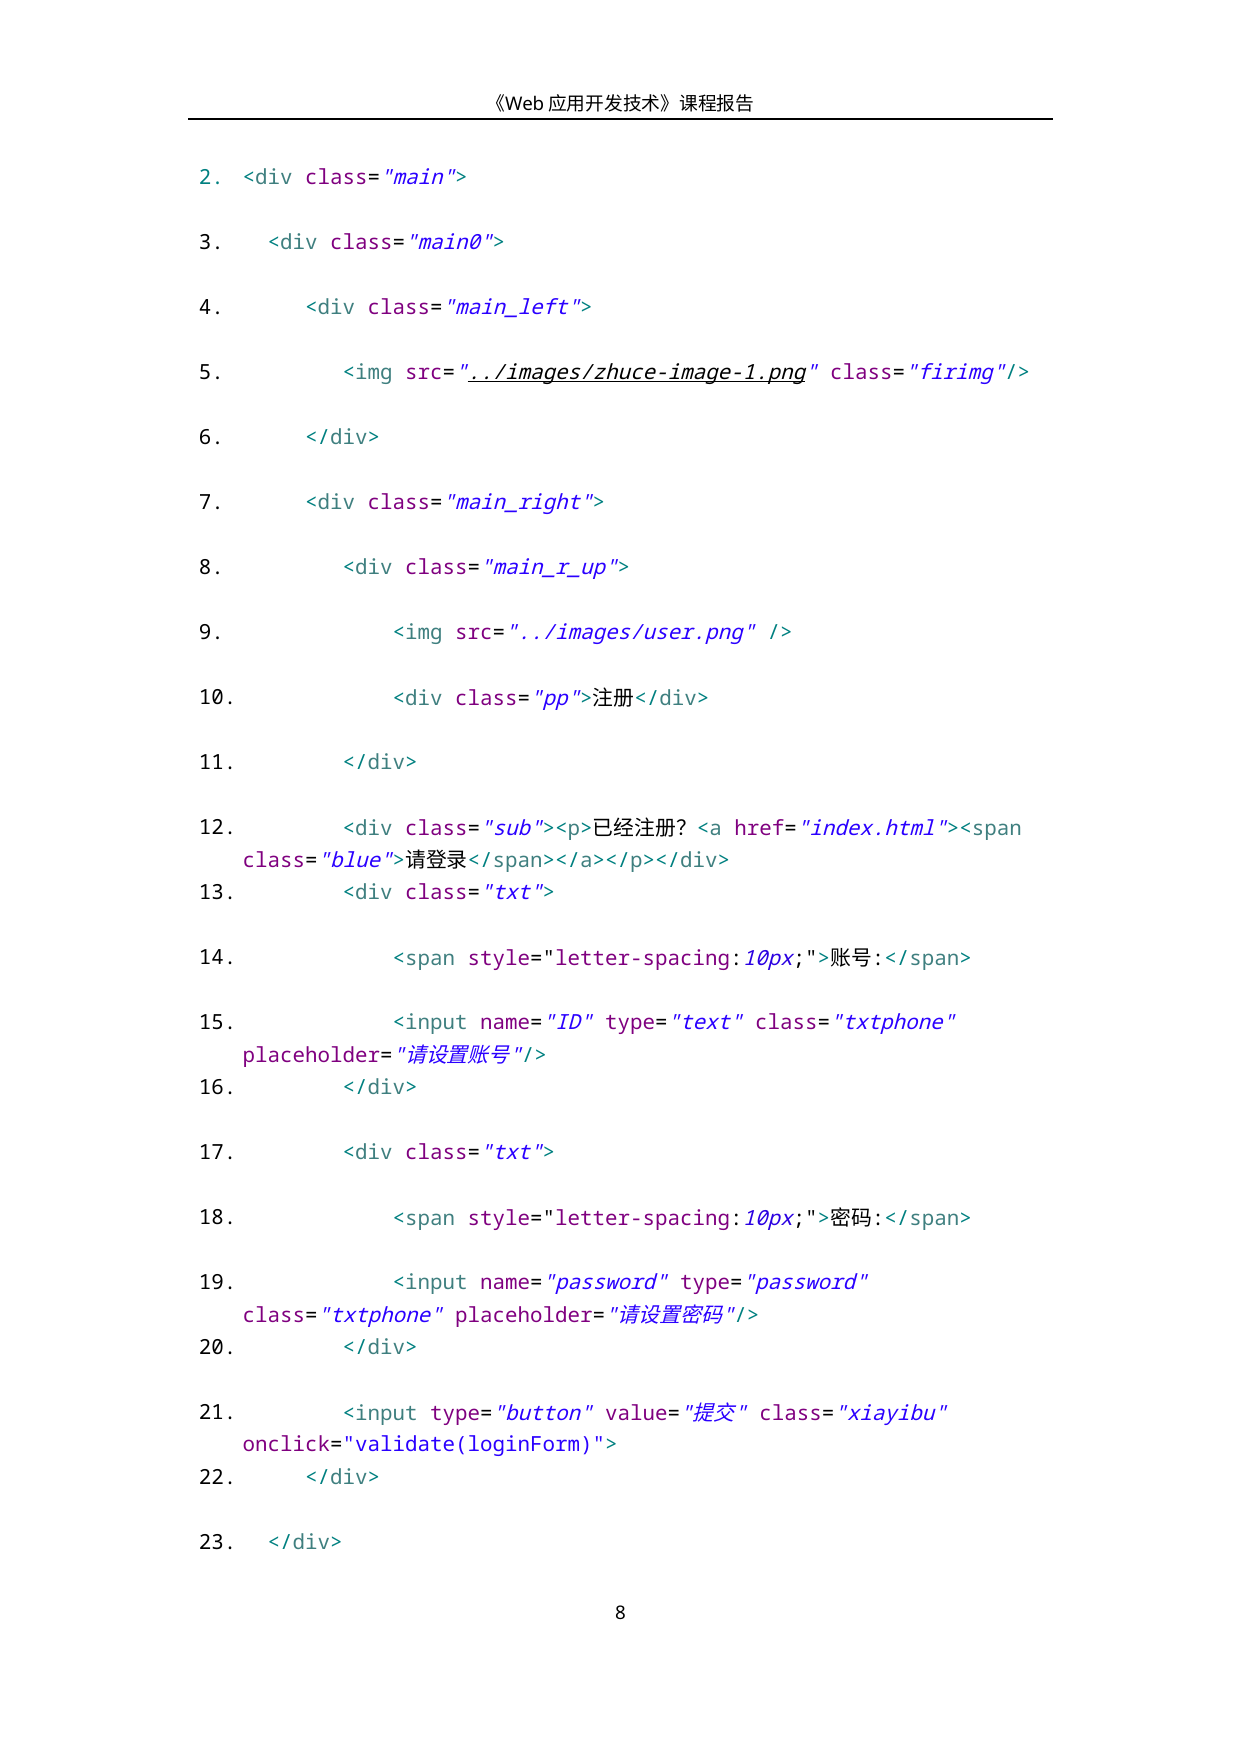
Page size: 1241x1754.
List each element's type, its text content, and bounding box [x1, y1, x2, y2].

table_cell <div class="sub"><p>已经注册？<a href="index.html"><span class="blue">请登录</span></a></p></div> [231, 810, 1052, 875]
table_cell <span style="letter-spacing:10px;">密码:</span> [231, 1200, 1052, 1265]
table_cell </div> [231, 1330, 1052, 1395]
table_cell <span style="letter-spacing:10px;">账号:</span> [231, 940, 1052, 1005]
table_cell [188, 940, 231, 1005]
table_cell [188, 1135, 231, 1200]
table_cell <img src="../images/user.png" /> [231, 615, 1052, 680]
table_cell [188, 355, 231, 420]
table_cell </div> [231, 1070, 1052, 1135]
table_cell [188, 745, 231, 810]
table_cell <div class="pp">注册</div> [231, 680, 1052, 745]
table_cell [188, 875, 231, 940]
table_cell [188, 1330, 231, 1395]
table_cell [188, 290, 231, 355]
table_cell <div class="main_r_up"> [231, 550, 1052, 615]
table_cell </div> [231, 420, 1052, 485]
table_cell </div> [231, 745, 1052, 810]
table_cell [188, 1395, 231, 1460]
table_cell <div class="txt"> [231, 1135, 1052, 1200]
table_cell [188, 485, 231, 550]
table_cell <div class="main_left"> [231, 290, 1052, 355]
table_cell [188, 1070, 231, 1135]
table_cell <div class="main_right"> [231, 485, 1052, 550]
table_cell [188, 615, 231, 680]
table_cell [188, 1265, 231, 1330]
table_cell </div> [231, 1460, 1052, 1525]
table_cell [188, 810, 231, 875]
table_cell [188, 680, 231, 745]
table_cell </div> [231, 1525, 1052, 1590]
table_cell [188, 225, 231, 290]
table_cell <input name="password" type="password" class="txtphone" placeholder="请设置密码"/> [231, 1265, 1052, 1330]
table_cell [188, 1200, 231, 1265]
table_cell [188, 1005, 231, 1070]
table_cell [188, 1460, 231, 1525]
table_cell <div class="txt"> [231, 875, 1052, 940]
table_cell [188, 420, 231, 485]
table_cell <div class="main0"> [231, 225, 1052, 290]
table_cell <input name="ID" type="text" class="txtphone" placeholder="请设置账号"/> [231, 1005, 1052, 1070]
table_cell [188, 160, 231, 225]
table_cell [188, 550, 231, 615]
table_cell [188, 1525, 231, 1590]
table_cell <div class="main"> [231, 160, 1052, 225]
table_cell <input type="button" value="提交" class="xiayibu" onclick="validate(loginForm)"> [231, 1395, 1052, 1460]
table_cell <img src="../images/zhuce-image-1.png" class="firimg"/> [231, 355, 1052, 420]
